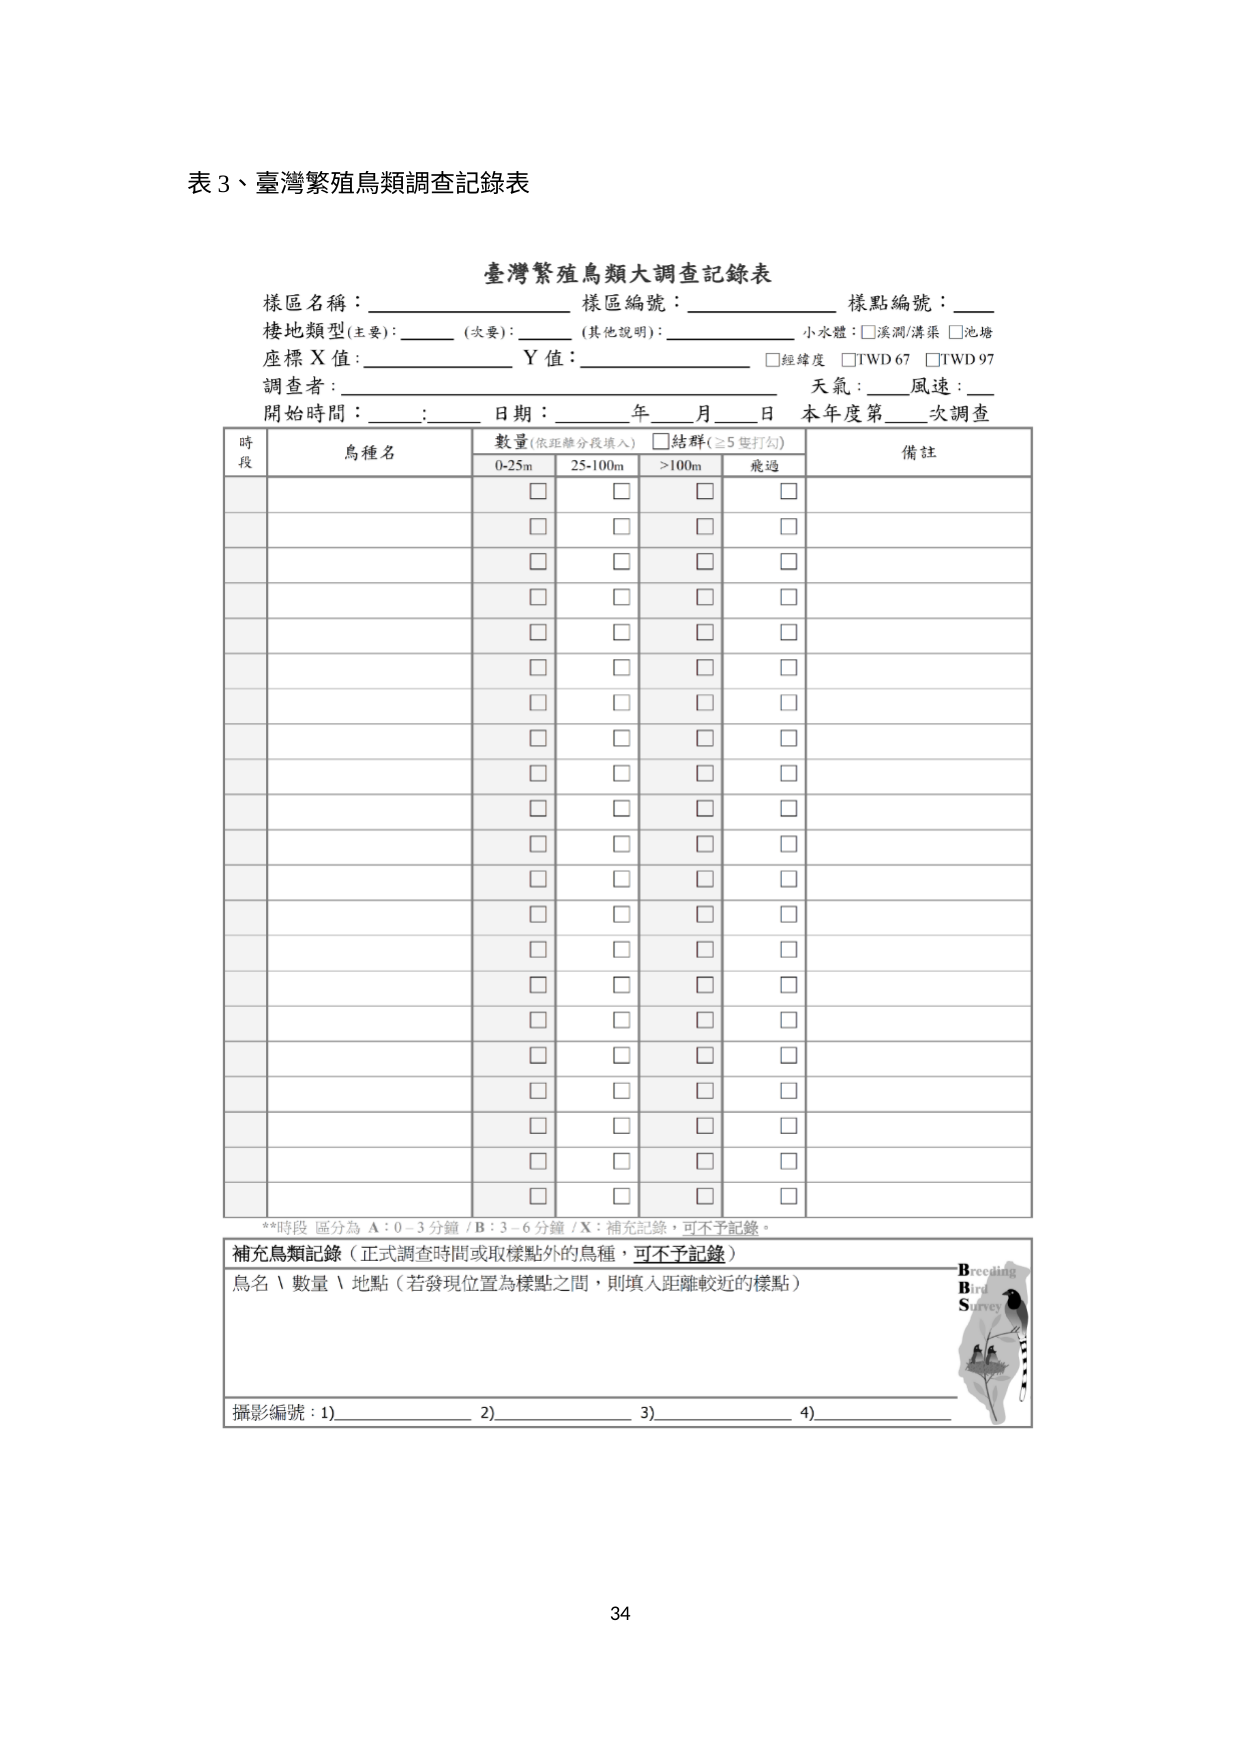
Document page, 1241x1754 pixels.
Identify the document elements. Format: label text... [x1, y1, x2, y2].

picture [187, 225, 1053, 1449]
text 表3、臺灣繁殖鳥類調查記錄表 [187, 162, 1053, 200]
